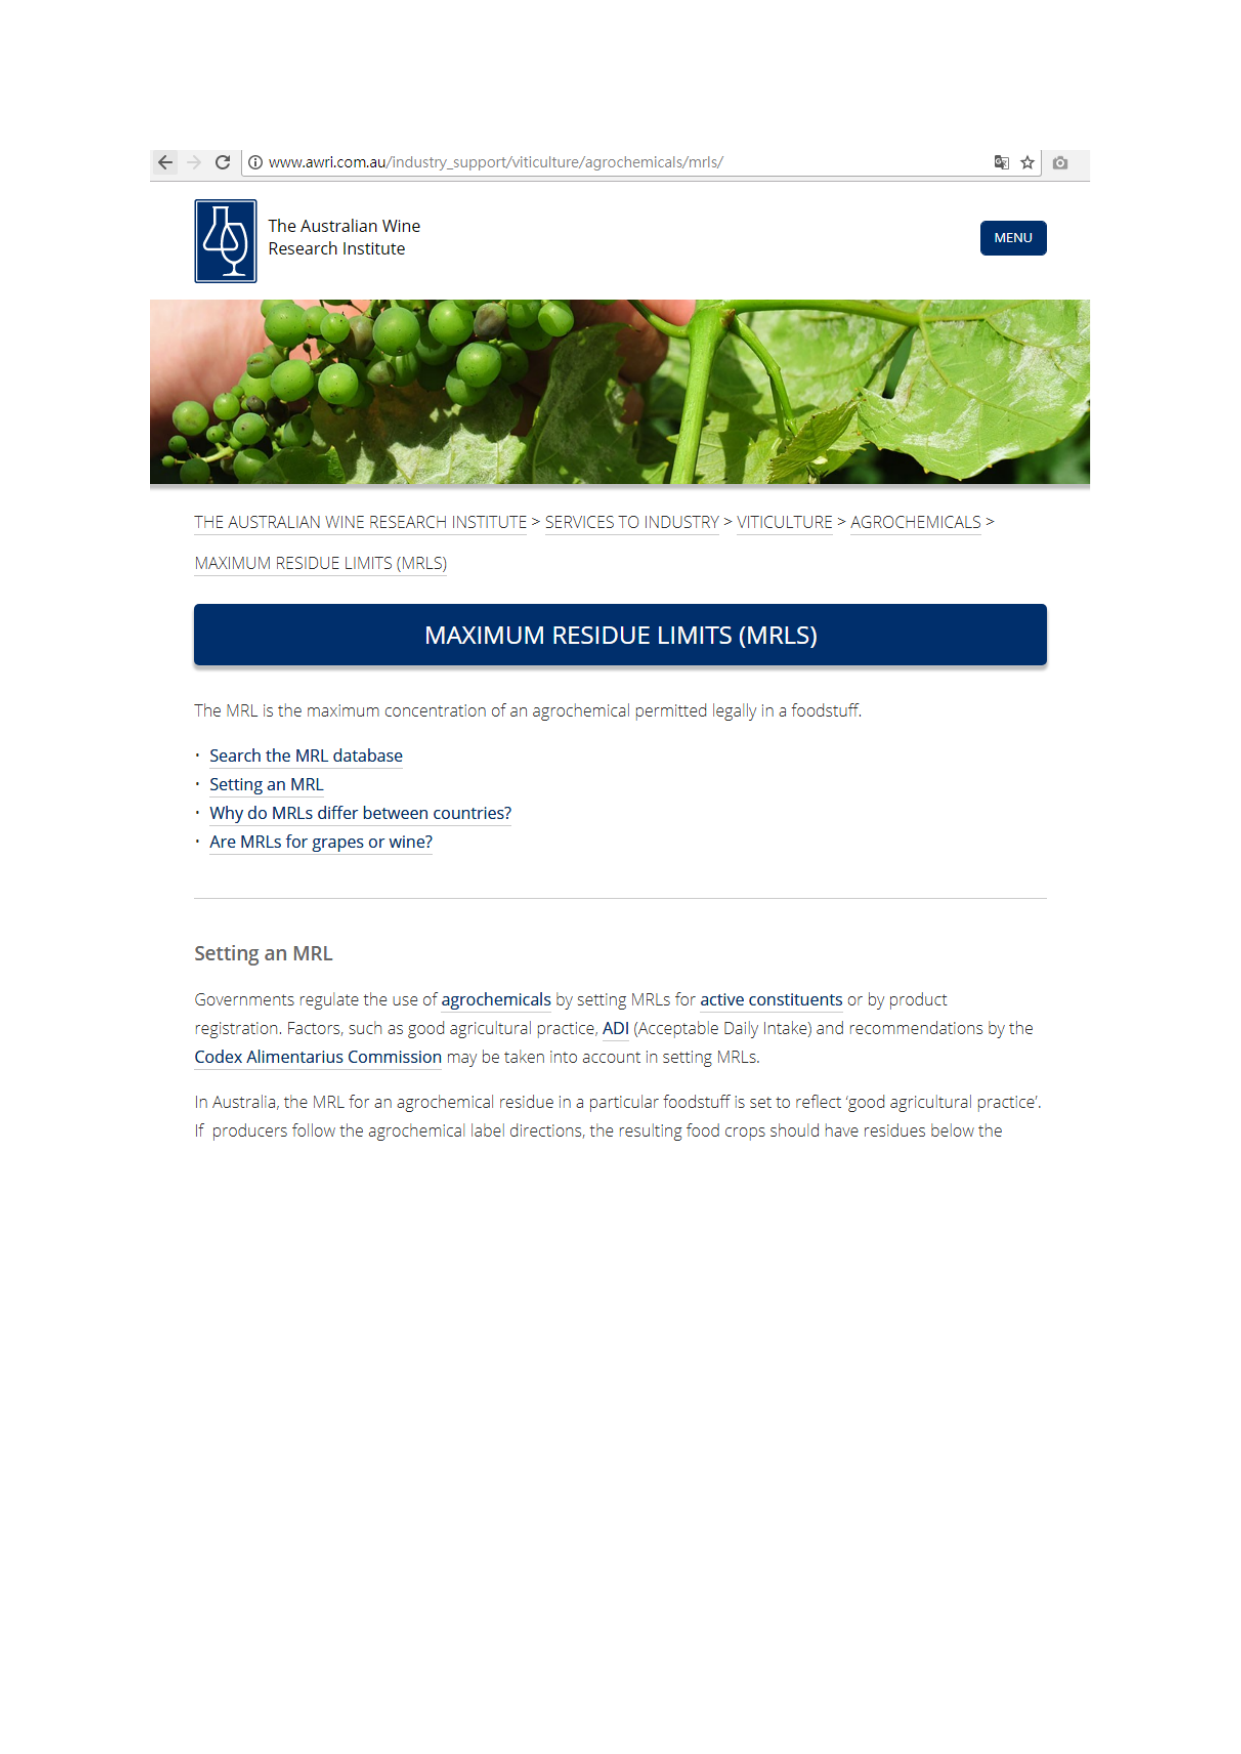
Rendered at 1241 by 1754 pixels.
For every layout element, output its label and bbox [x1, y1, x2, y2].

picture [150, 150, 1091, 1152]
